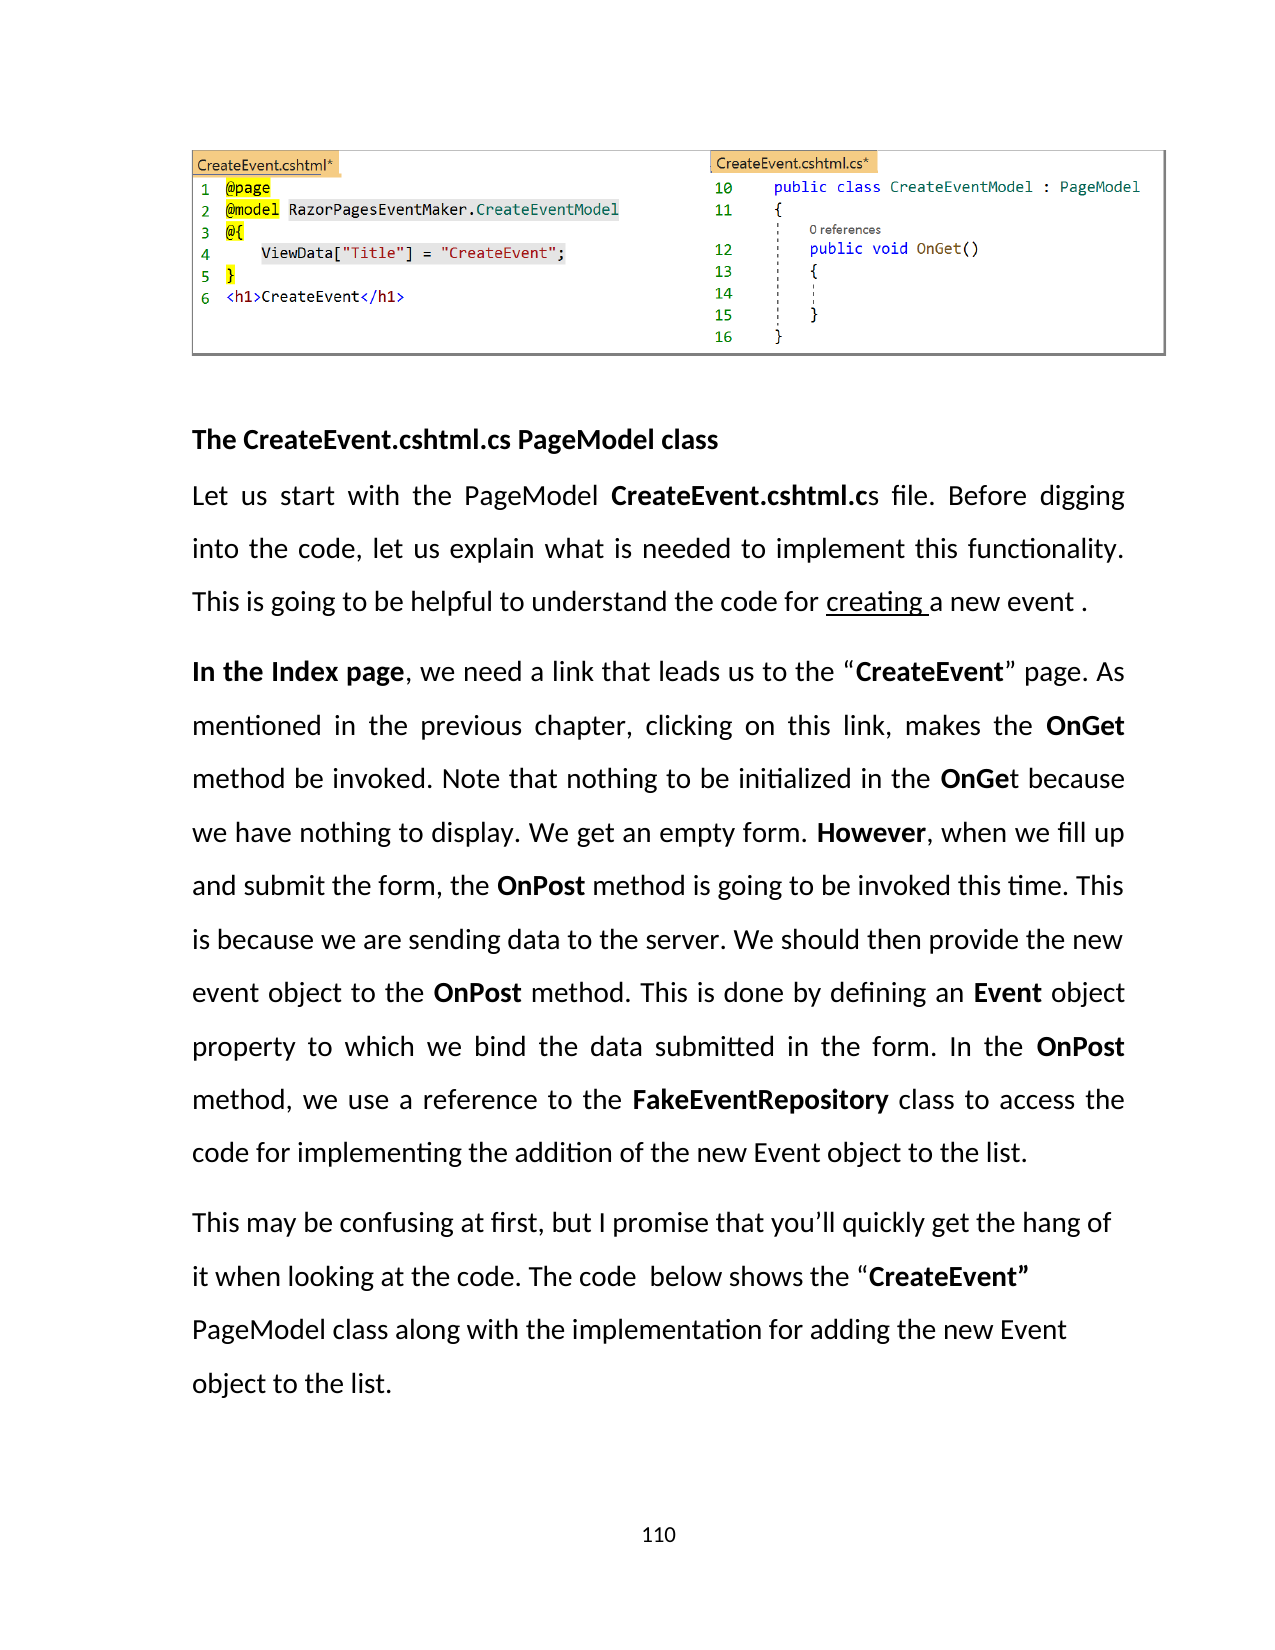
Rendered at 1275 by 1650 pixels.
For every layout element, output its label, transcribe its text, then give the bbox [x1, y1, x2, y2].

text Let us start with the PageModel CreateEvent.cshtml.cs file. Before digging into the code, let us explain what is needed to implement this functionality. This is going to be helpful to understand the code for creating a new event . [192, 477, 1125, 619]
text This may be confusing at first, but I promise that you’ll quickly get the hang of it when looking at the code. The code below shows the “CreateEvent” PageModel class along with the implementation for adding the new Event object to the list. [192, 1204, 1125, 1401]
picture [191, 150, 1167, 356]
text The CreateEvent.cshtml.cs PageModel class [192, 421, 1125, 457]
text In the Index page, we need a link that leads us to the “CreateEvent” page. As mentioned in the previous chapter, clicking on this link, makes the OnGet method be invoked. Note that nothing to be initialized in the OnGet because we have nothing to display. We get an empty form. However, when we fill up and submit the form, the OnPost method is going to be invoked this time. This is because we are sending data to the server. We should then provide the new event object to the OnPost method. This is done by defining an Event object property to which we bind the data submitted in the form. In the OnPost method, we use a reference to the FakeEventRepository class to access the code for implementing the addition of the new Event object to the list. [192, 653, 1125, 1170]
